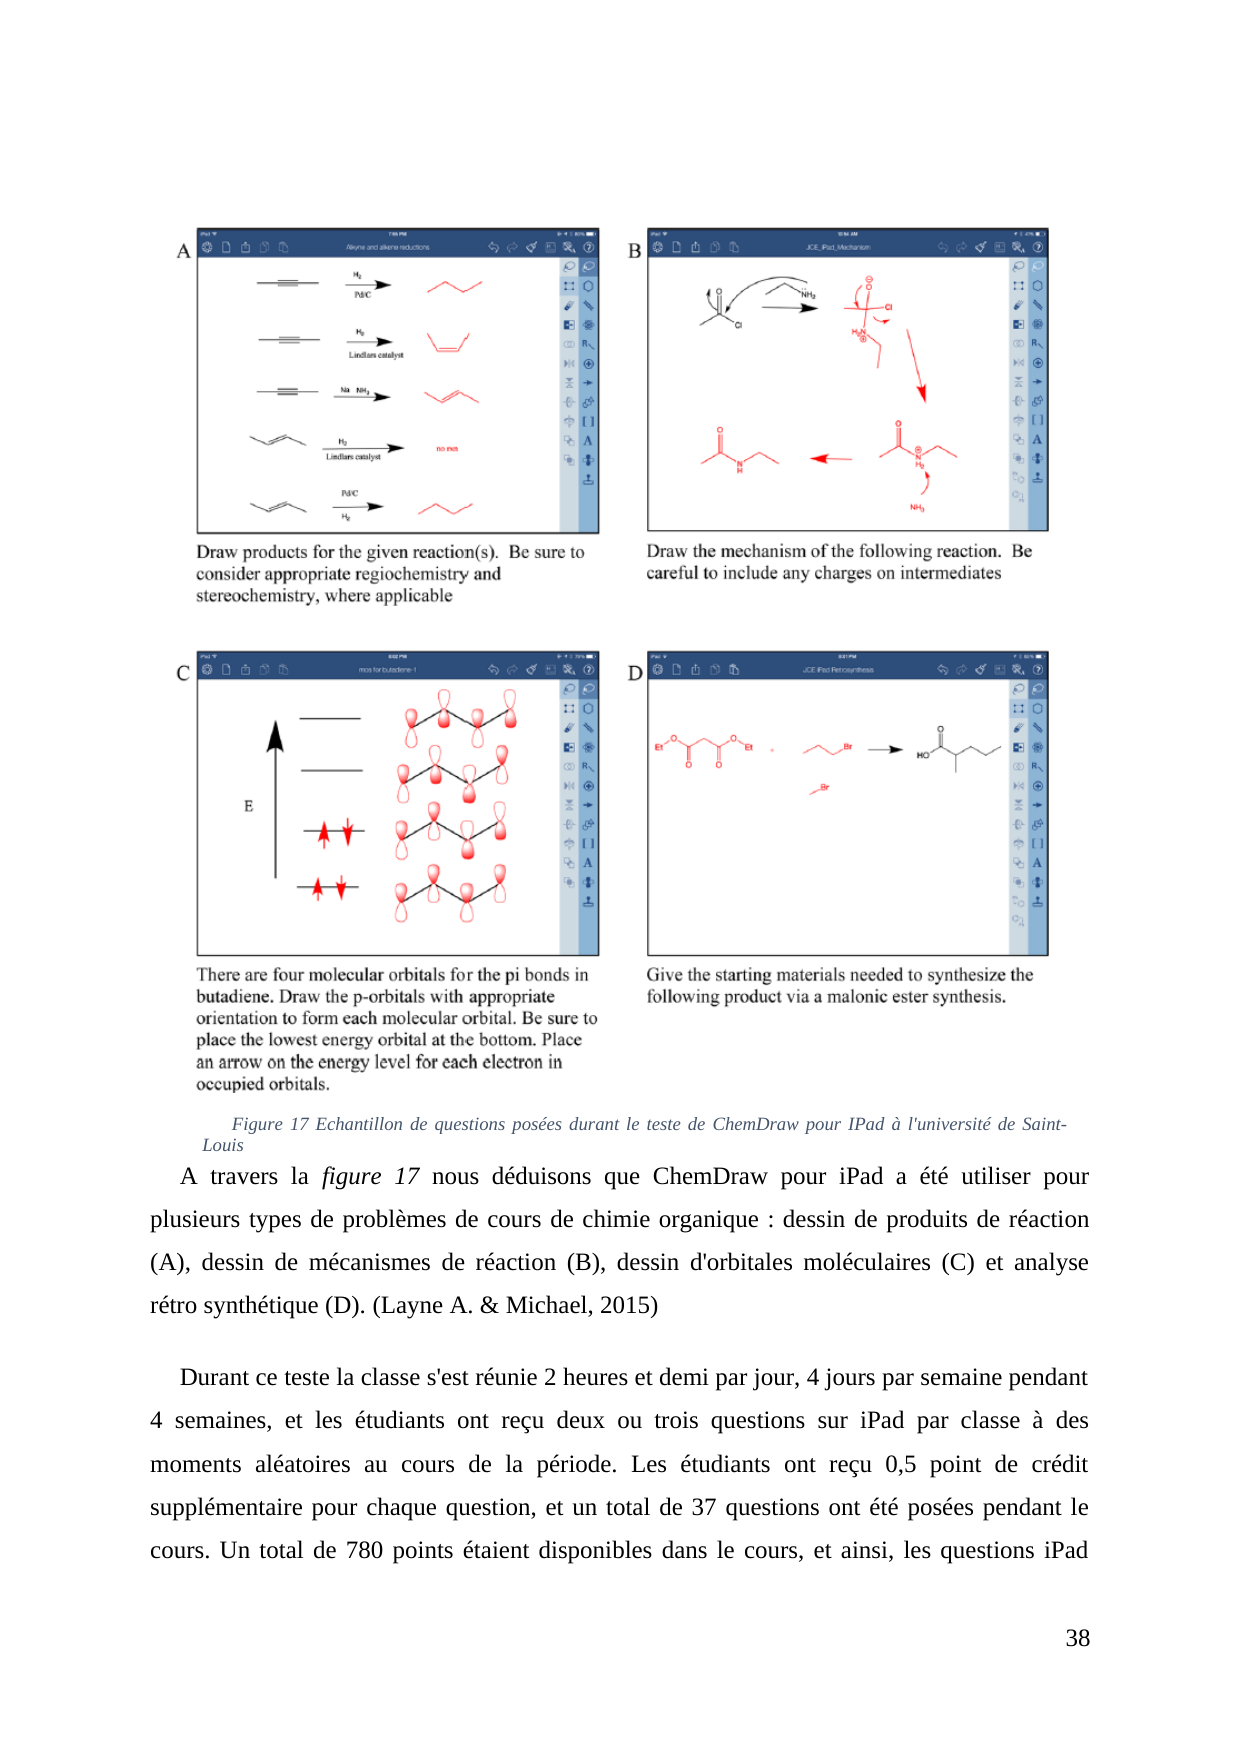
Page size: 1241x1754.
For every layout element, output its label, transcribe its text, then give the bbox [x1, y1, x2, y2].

text A travers la figure 17 nous déduisons que ChemDraw pour iPad a été utiliser pour plusieurs types de problèmes de cours de chimie organique : dessin de produits de réaction (A), dessin de mécanismes de réaction (B), dessin d'orbitales moléculaires (C) et analyse rétro synthétique (D). [150, 1103, 1090, 1319]
picture [150, 220, 1091, 1103]
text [150, 1362, 1090, 1564]
